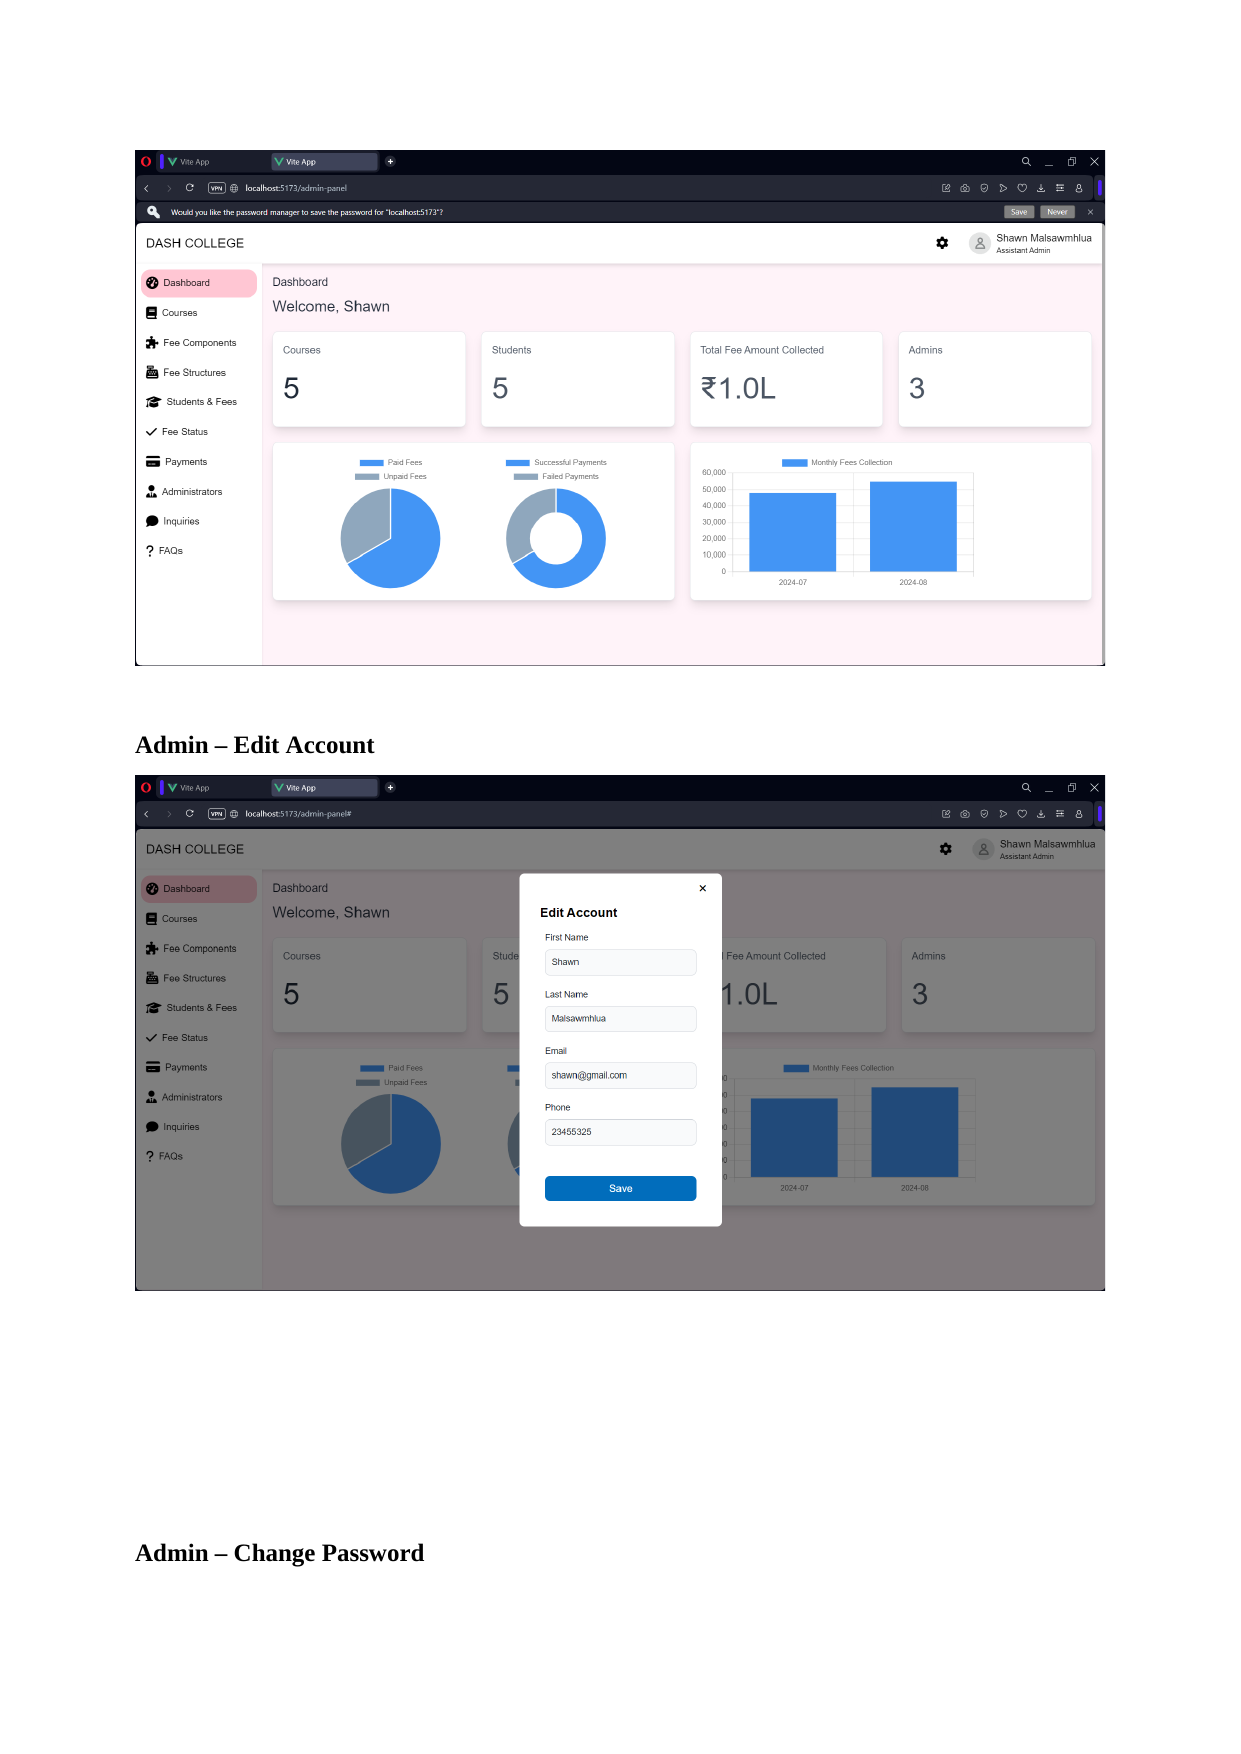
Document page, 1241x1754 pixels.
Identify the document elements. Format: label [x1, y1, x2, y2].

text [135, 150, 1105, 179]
picture [135, 195, 1106, 711]
picture [135, 821, 1106, 1337]
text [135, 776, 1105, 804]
